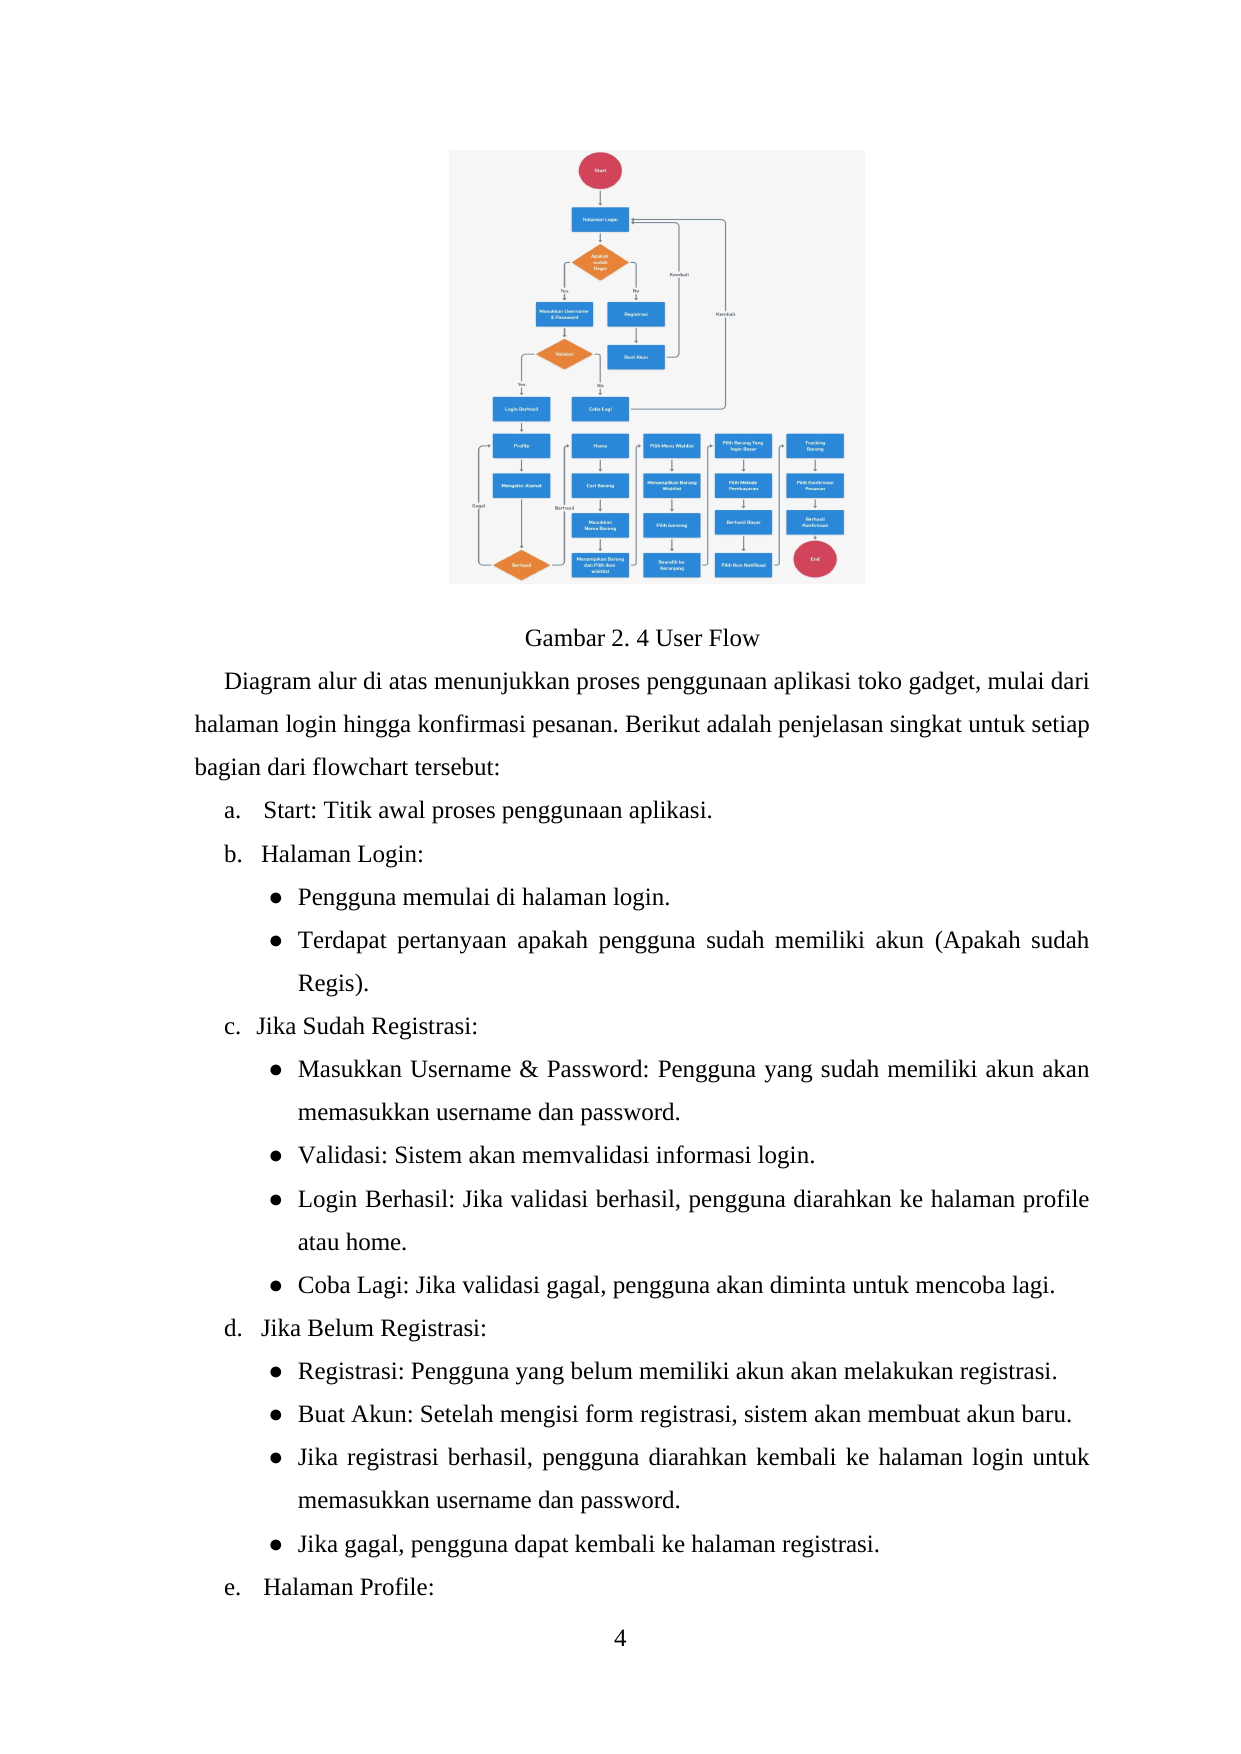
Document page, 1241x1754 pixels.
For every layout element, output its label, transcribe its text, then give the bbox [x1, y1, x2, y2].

text Gambar 2. 4 User Flow [194, 623, 1090, 652]
picture [448, 150, 866, 584]
text Diagram alur di atas menunjukkan proses penggunaan aplikasi toko gadget, mulai dari halaman login hingga konfirmasi pesanan. Berikut adalah penjelasan singkat untuk setiap bagian dari flowchart tersebut: [194, 666, 1090, 781]
text d. Jika Belum Registrasi: [224, 1313, 1090, 1342]
list Buat Akun: Setelah mengisi form registrasi, sistem akan membuat akun baru. [268, 1399, 1090, 1428]
text e. Halaman Profile: [224, 1572, 1090, 1601]
list Jika gagal, pengguna dapat kembali ke halaman registrasi. [268, 1529, 1090, 1557]
list Terdapat pertanyaan apakah pengguna sudah memiliki akun (Apakah sudah Regis). [268, 925, 1090, 997]
list Pengguna memulai di halaman login. [268, 882, 1090, 911]
list Coba Lagi: Jika validasi gagal, pengguna akan diminta untuk mencoba lagi. [268, 1270, 1090, 1299]
list Masukkan Username & Password: Pengguna yang sudah memiliki akun akan memasukkan username dan password. [268, 1054, 1090, 1126]
text b. Halaman Login: [194, 839, 1090, 867]
list Registrasi: Pengguna yang belum memiliki akun akan melakukan registrasi. [268, 1356, 1090, 1385]
text c. Jika Sudah Registrasi: [224, 1011, 1090, 1040]
list Jika registrasi berhasil, pengguna diarahkan kembali ke halaman login untuk memasukkan username dan password. [268, 1442, 1090, 1514]
list Login Berhasil: Jika validasi berhasil, pengguna diarahkan ke halaman profile atau home. [268, 1184, 1090, 1256]
list Validasi: Sistem akan memvalidasi informasi login. [268, 1141, 1090, 1169]
text a. Start: Titik awal proses penggunaan aplikasi. [194, 796, 1090, 824]
